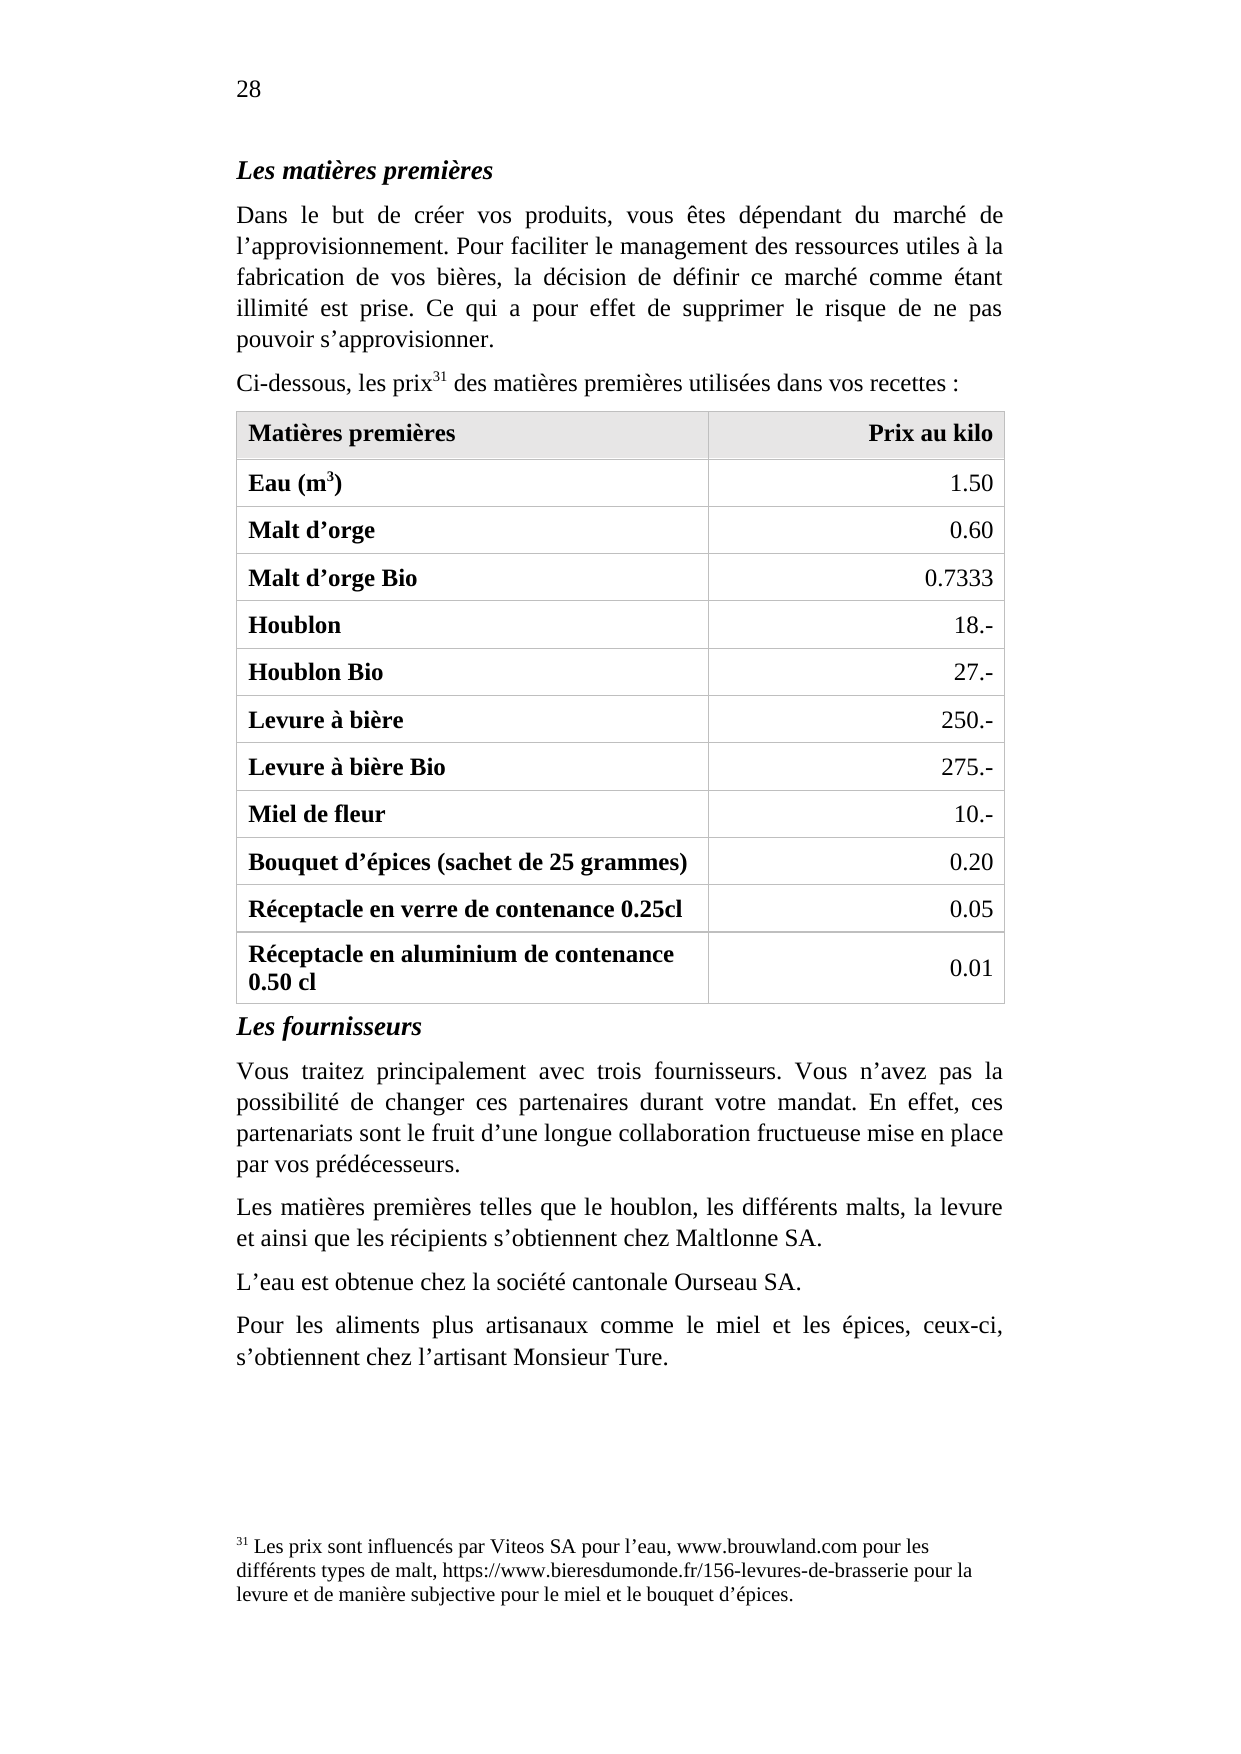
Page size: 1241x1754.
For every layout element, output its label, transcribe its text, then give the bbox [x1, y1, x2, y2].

table_cell 0.20 [709, 838, 1004, 884]
table_cell 0.60 [709, 507, 1004, 553]
table_cell Houblon [237, 601, 708, 648]
table_cell Miel de fleur [237, 791, 708, 837]
text Ci-dessous, les prix des matières premières utilisées dans vos recettes : [236, 368, 1004, 396]
table_header Matières premières [237, 412, 708, 458]
table_cell Malt d’orge [237, 507, 708, 553]
table_cell 27.- [709, 649, 1004, 695]
text Dans le but de créer vos produits, vous êtes dépendant du marché de l’approvisionnement. Pour faciliter le management des ressources utiles à la fabrication de vos bières, la décision de définir ce marché comme étant illimité est prise. Ce qui a pour effet de supprimer le risque de ne pas pouvoir s’approvisionner. [236, 200, 1004, 353]
table_cell 18.- [709, 601, 1004, 648]
table_cell 0.7333 [709, 554, 1004, 600]
table_cell Levure à bière [237, 696, 708, 742]
table_cell 250.- [709, 696, 1004, 742]
text Les matières premières telles que le houblon, les différents malts, la levure et ainsi que les récipients s’obtiennent chez Maltlonne SA. [236, 1192, 1004, 1252]
table_cell Malt d’orge Bio [237, 554, 708, 600]
text Pour les aliments plus artisanaux comme le miel et les épices, ceux-ci, s’obtiennent chez l’artisant Monsieur Ture. [236, 1311, 1004, 1370]
text Vous traitez principalement avec trois fournisseurs. Vous n’avez pas la possibilité de changer ces partenaires durant votre mandat. En effet, ces partenariats sont le fruit d’une longue collaboration fructueuse mise en place par vos prédécesseurs. [236, 1056, 1004, 1178]
table_cell Levure à bière Bio [237, 743, 708, 789]
table_header Prix au kilo [709, 412, 1004, 458]
table_cell Réceptacle en aluminium de contenance 0.50 cl [237, 933, 708, 1002]
table_cell 0.05 [709, 885, 1004, 931]
table_cell Bouquet d’épices (sachet de 25 grammes) [237, 838, 708, 884]
table_cell Eau (m3) [237, 460, 708, 506]
table_cell 10.- [709, 791, 1004, 837]
table_cell Réceptacle en verre de contenance 0.25cl [237, 885, 708, 931]
table_cell 275.- [709, 743, 1004, 789]
text Les matières premières [236, 154, 1004, 185]
table_cell 1.50 [709, 460, 1004, 506]
table_cell 0.01 [709, 933, 1004, 1002]
table_cell Houblon Bio [237, 649, 708, 695]
text Les fournisseurs [236, 1010, 1004, 1041]
text L’eau est obtenue chez la société cantonale Ourseau SA. [236, 1267, 1004, 1296]
